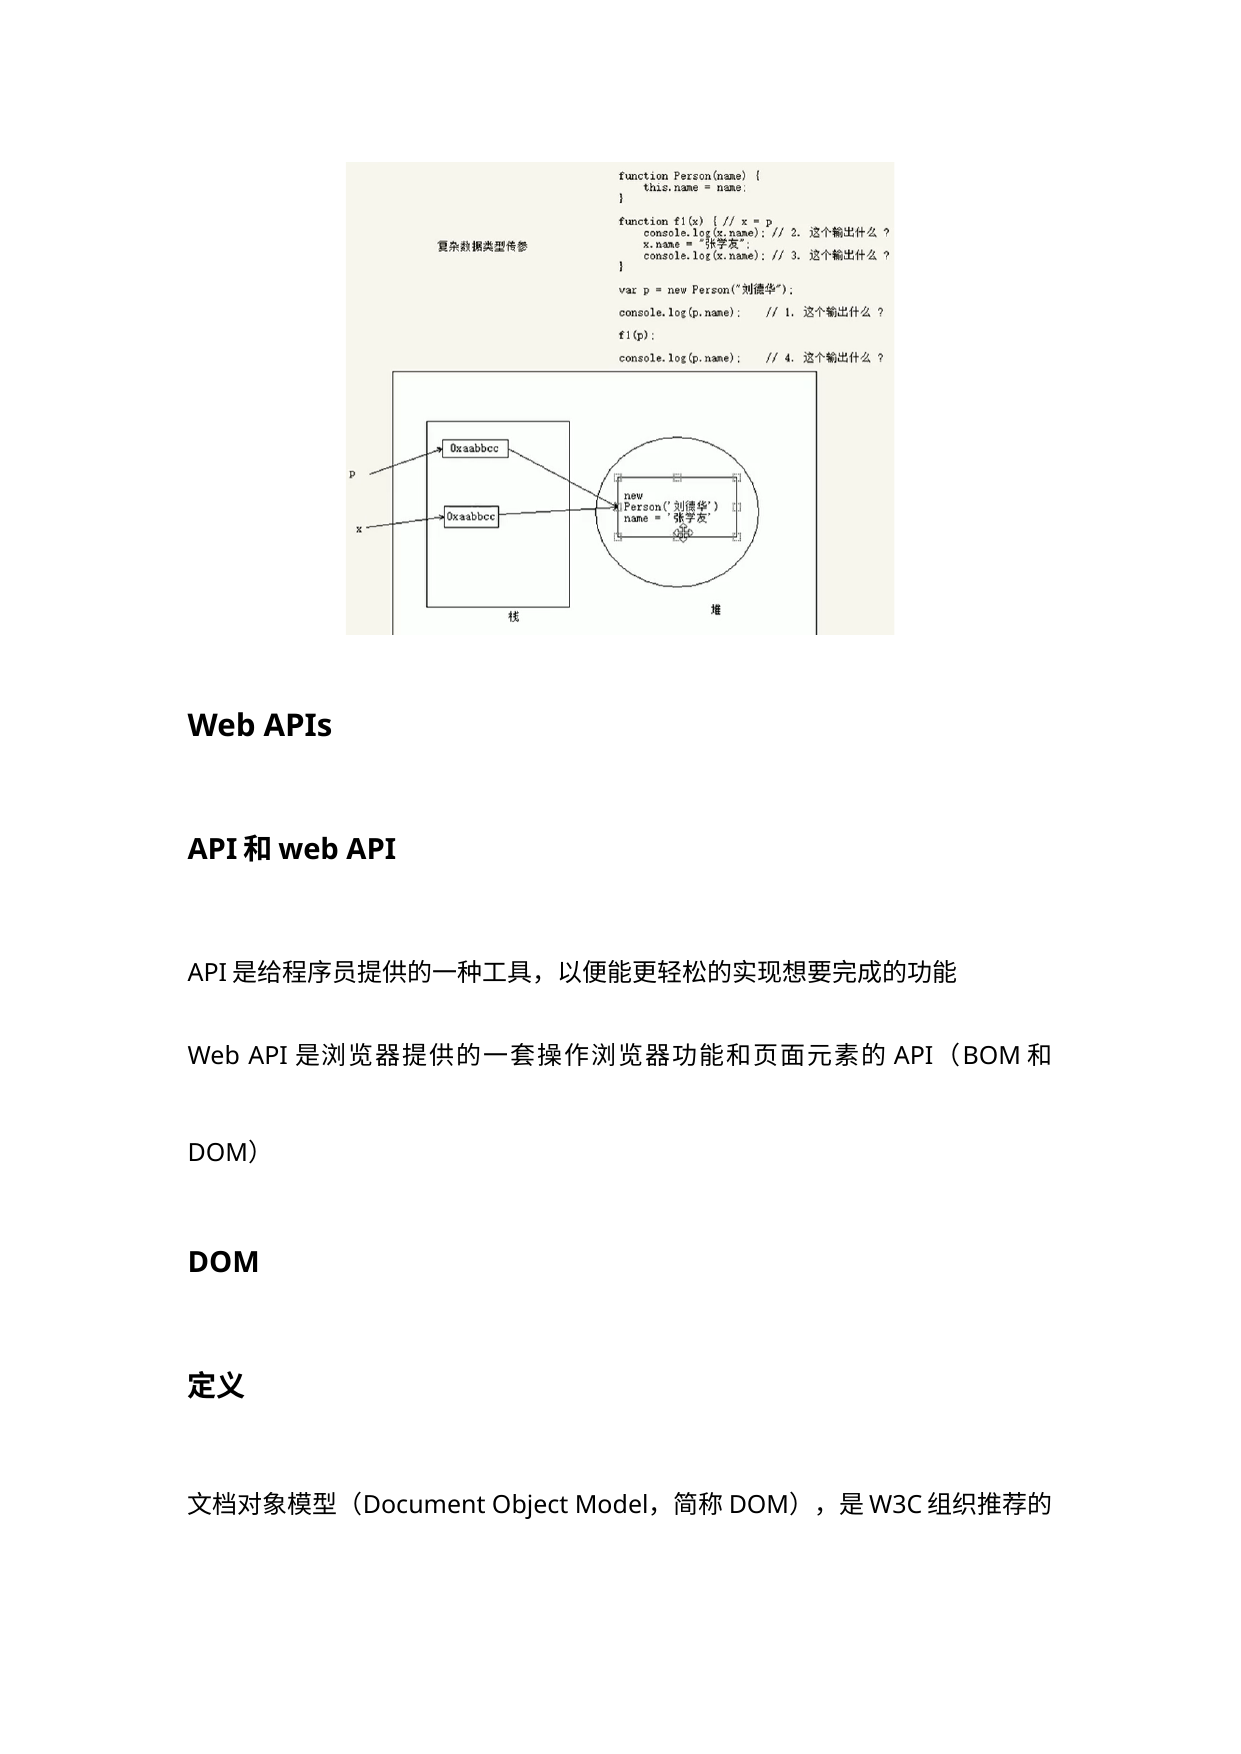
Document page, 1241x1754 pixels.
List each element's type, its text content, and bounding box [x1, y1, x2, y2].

subtitle DOM [187, 1228, 1053, 1293]
subtitle 定义 [187, 1352, 1053, 1417]
text Web API是浏览器提供的一套操作浏览器功能和页面元素的API（BOM和DOM） [187, 1021, 1053, 1183]
picture [345, 162, 895, 635]
subtitle Web APIs [187, 691, 1053, 756]
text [187, 1470, 1053, 1535]
text API是给程序员提供的一种工具，以便能更轻松的实现想要完成的功能 [187, 938, 1053, 1003]
subtitle API和web API [187, 814, 1053, 879]
